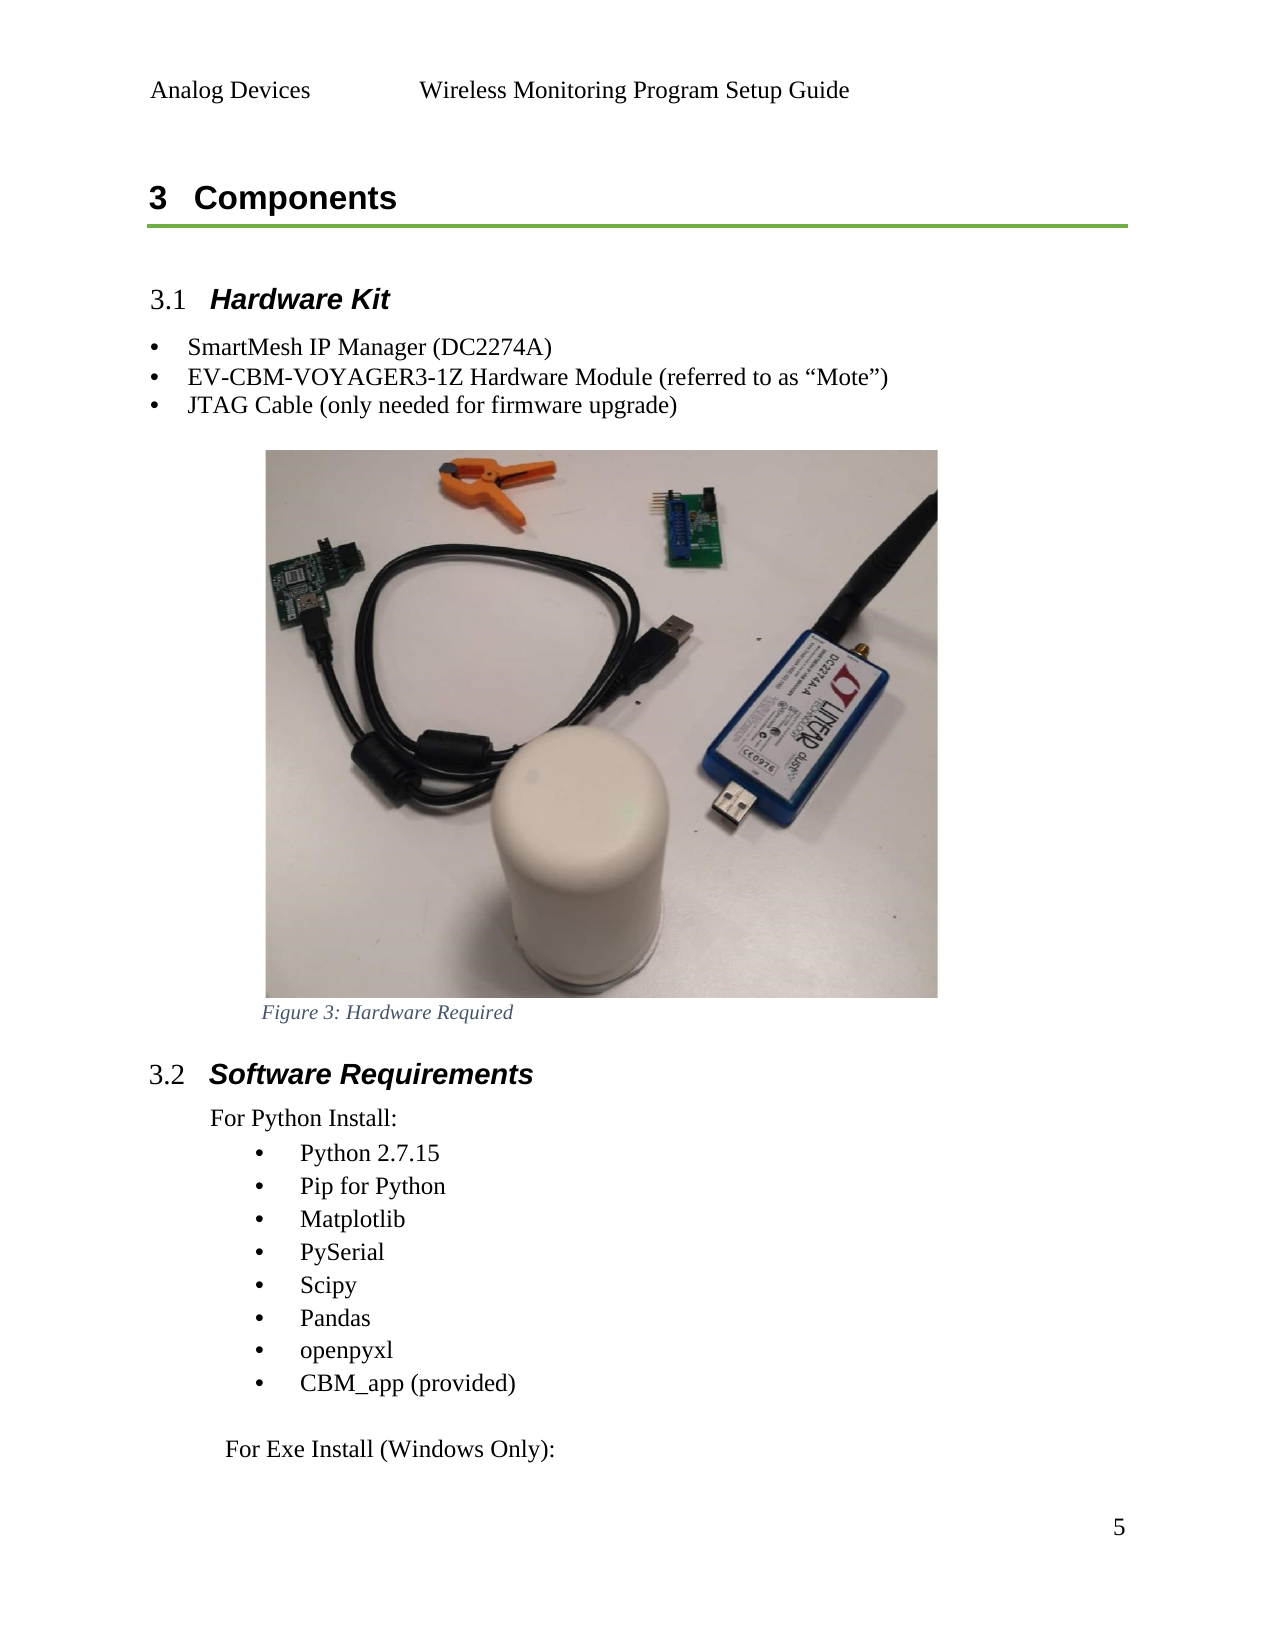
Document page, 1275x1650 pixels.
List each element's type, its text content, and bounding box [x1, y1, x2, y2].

picture [265, 450, 938, 998]
list PySerial [255, 1237, 1126, 1266]
list Matplotlib [255, 1204, 1126, 1233]
list EV-CBM-VOYAGER3-1Z Hardware Module (referred to as “Mote”) [150, 361, 921, 390]
list CBM_app (provided) [255, 1368, 1126, 1397]
text Figure 3: Hardware Required [210, 1000, 1206, 1024]
subtitle Software Requirements [148, 1057, 1206, 1091]
text For Python Install: [210, 1103, 1126, 1132]
list Pandas [255, 1302, 1126, 1331]
subtitle Components [148, 178, 1206, 217]
list JTAG Cable (only needed for firmware upgrade) [150, 390, 921, 419]
text For Exe Install (Windows Only): [225, 1434, 1126, 1463]
list Pip for Python [255, 1171, 1126, 1200]
list Scipy [255, 1270, 1126, 1298]
list SmartMesh IP Manager (DC2274A) [150, 332, 921, 361]
list openpyxl [255, 1335, 1126, 1364]
subtitle Hardware Kit [150, 282, 588, 316]
list Python 2.7.15 [255, 1138, 1126, 1167]
